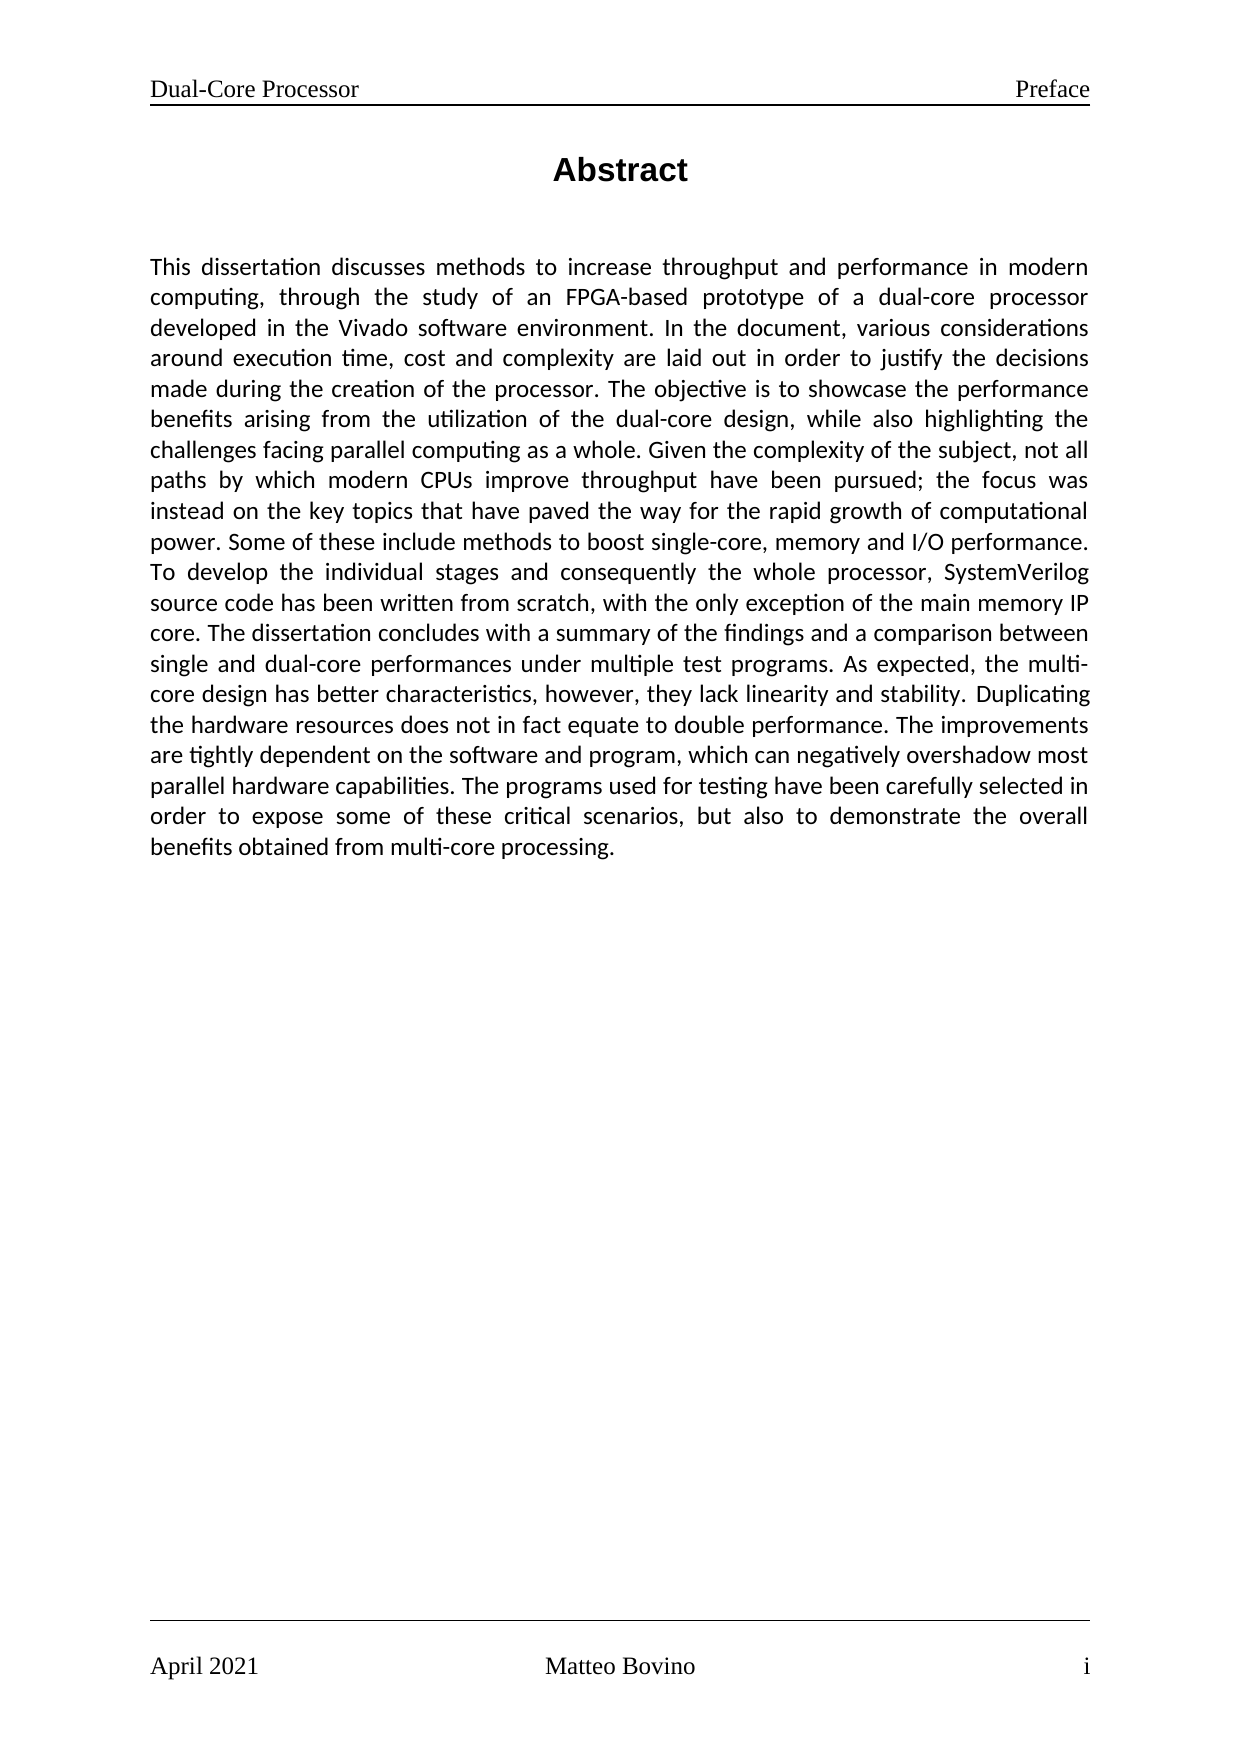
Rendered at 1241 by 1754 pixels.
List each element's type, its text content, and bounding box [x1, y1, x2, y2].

text This dissertation discusses methods to increase throughput and performance in modern computing, through the study of an FPGA-based prototype of a dual-core processor developed in the Vivado software environment. In the document, various considerations around execution time, cost and complexity are laid out in order to justify the decisions made during the creation of the processor. The objective is to showcase the performance benefits arising from the utilization of the dual-core design, while also highlighting the challenges facing parallel computing as a whole. Given the complexity of the subject, not all paths by which modern CPUs improve throughput have been pursued; the focus was instead on the key topics that have paved the way for the rapid growth of computational power. Some of these include methods to boost single-core, memory and I/O performance. To develop the individual stages and consequently the whole processor, SystemVerilog source code has been written from scratch, with the only exception of the main memory IP core. The dissertation concludes with a summary of the findings and a comparison between single and dual-core performances under multiple test programs. As expected, the multi-core design has better characteristics, however, they lack linearity and stability. Duplicating the hardware resources does not in fact equate to double performance. The improvements are tightly dependent on the software and program, which can negatively overshadow most parallel hardware capabilities. The programs used for testing have been carefully selected in order to expose some of these critical scenarios, but also to demonstrate the overall benefits obtained from multi-core processing. [150, 251, 1090, 861]
text Abstract [150, 150, 1090, 188]
